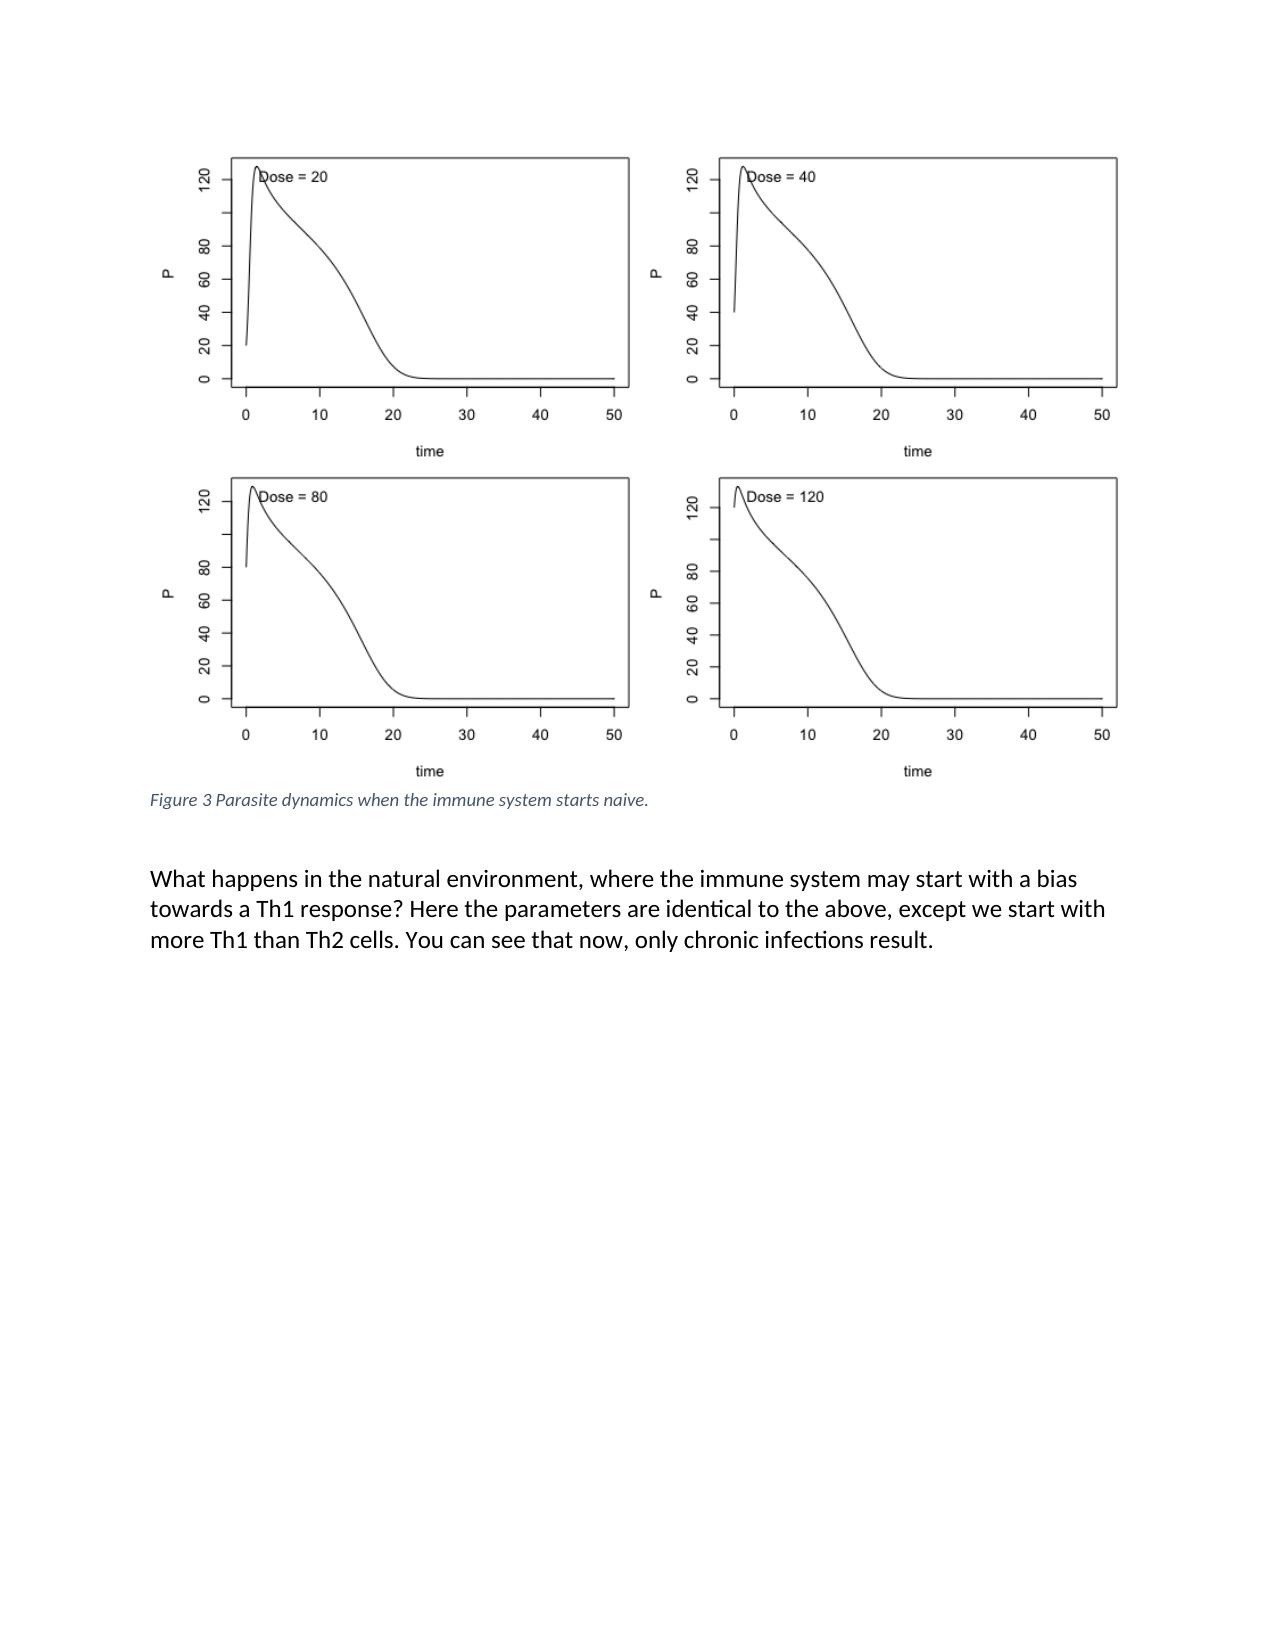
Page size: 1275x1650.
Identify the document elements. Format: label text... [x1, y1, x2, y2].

picture [150, 150, 1125, 789]
text Figure 3 Parasite dynamics when the immune system starts naive. [150, 789, 1125, 812]
text What happens in the natural environment, where the immune system may start with a bias towards a Th1 response? Here the parameters are identical to the above, except we start with more Th1 than Th2 cells. You can see that now, only chronic infections result. [150, 863, 1125, 954]
